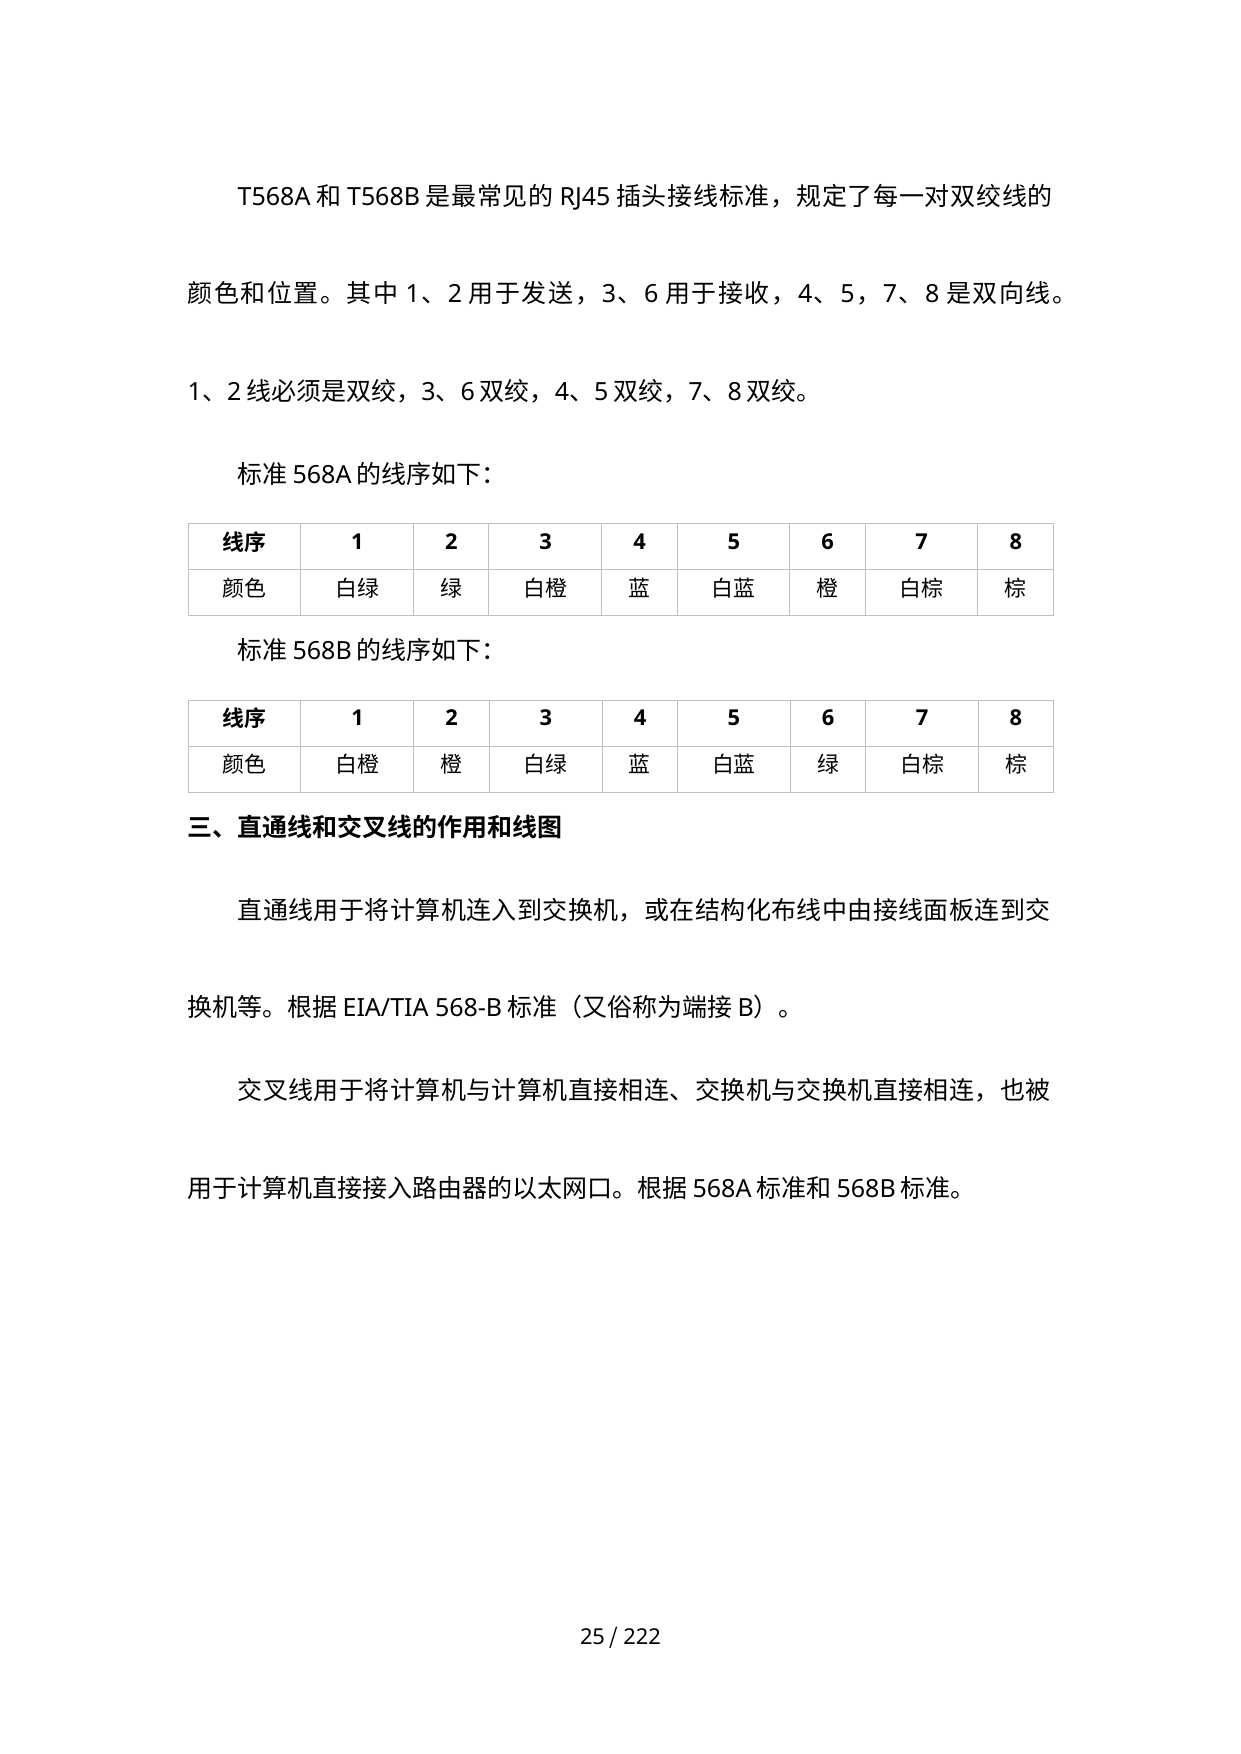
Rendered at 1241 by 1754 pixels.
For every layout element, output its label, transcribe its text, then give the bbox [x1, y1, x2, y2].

text 标准568B的线序如下： [187, 616, 1053, 681]
table_cell 棕 [979, 747, 1053, 792]
table_cell 绿 [791, 747, 865, 792]
table_header 线序 [189, 701, 300, 746]
table_cell 白橙 [489, 570, 601, 615]
table_cell 白绿 [490, 747, 602, 792]
table_cell 橙 [414, 747, 489, 792]
table_header 7 [866, 524, 977, 569]
table_cell 白蓝 [678, 570, 789, 615]
text 三、直通线和交叉线的作用和线图 [187, 793, 1053, 858]
text 标准568A的线序如下： [187, 440, 1053, 505]
table_header 4 [602, 524, 677, 569]
table_header 2 [414, 701, 489, 746]
table_cell 绿 [414, 570, 488, 615]
table_header 5 [678, 701, 790, 746]
table_cell 白绿 [301, 570, 413, 615]
table_header 3 [489, 524, 601, 569]
table_cell 棕 [978, 570, 1053, 615]
table_header 线序 [189, 524, 300, 569]
table_cell 白棕 [866, 570, 977, 615]
table_cell 颜色 [189, 570, 300, 615]
table_header 8 [978, 524, 1053, 569]
table_header 6 [791, 701, 865, 746]
table_header 7 [866, 701, 978, 746]
table_cell 白橙 [301, 747, 413, 792]
table_header 4 [603, 701, 677, 746]
table_cell 白蓝 [678, 747, 790, 792]
table_cell 颜色 [189, 747, 300, 792]
table_cell 橙 [790, 570, 865, 615]
table_header 5 [678, 524, 789, 569]
table_header 2 [414, 524, 488, 569]
text T568A和T568B是最常见的RJ45插头接线标准，规定了每一对双绞线的颜色和位置。其中1、2用于发送，3、6用于接收，4、5，7、8是双向线。1、2线必须是双绞，3、6双绞，4、5双绞，7、8双绞。 [187, 162, 1053, 422]
table_cell 蓝 [602, 570, 677, 615]
text 交叉线用于将计算机与计算机直接相连、交换机与交换机直接相连，也被用于计算机直接接入路由器的以太网口。根据568A标准和568B标准。 [187, 1056, 1053, 1219]
table_header 8 [979, 701, 1053, 746]
table_header 1 [301, 701, 413, 746]
table_header 1 [301, 524, 413, 569]
table_header 3 [490, 701, 602, 746]
table_header 6 [790, 524, 865, 569]
table_cell 白棕 [866, 747, 978, 792]
text 直通线用于将计算机连入到交换机，或在结构化布线中由接线面板连到交换机等。根据EIA/TIA 568-B标准（又俗称为端接B）。 [187, 876, 1053, 1038]
table_cell 蓝 [603, 747, 677, 792]
